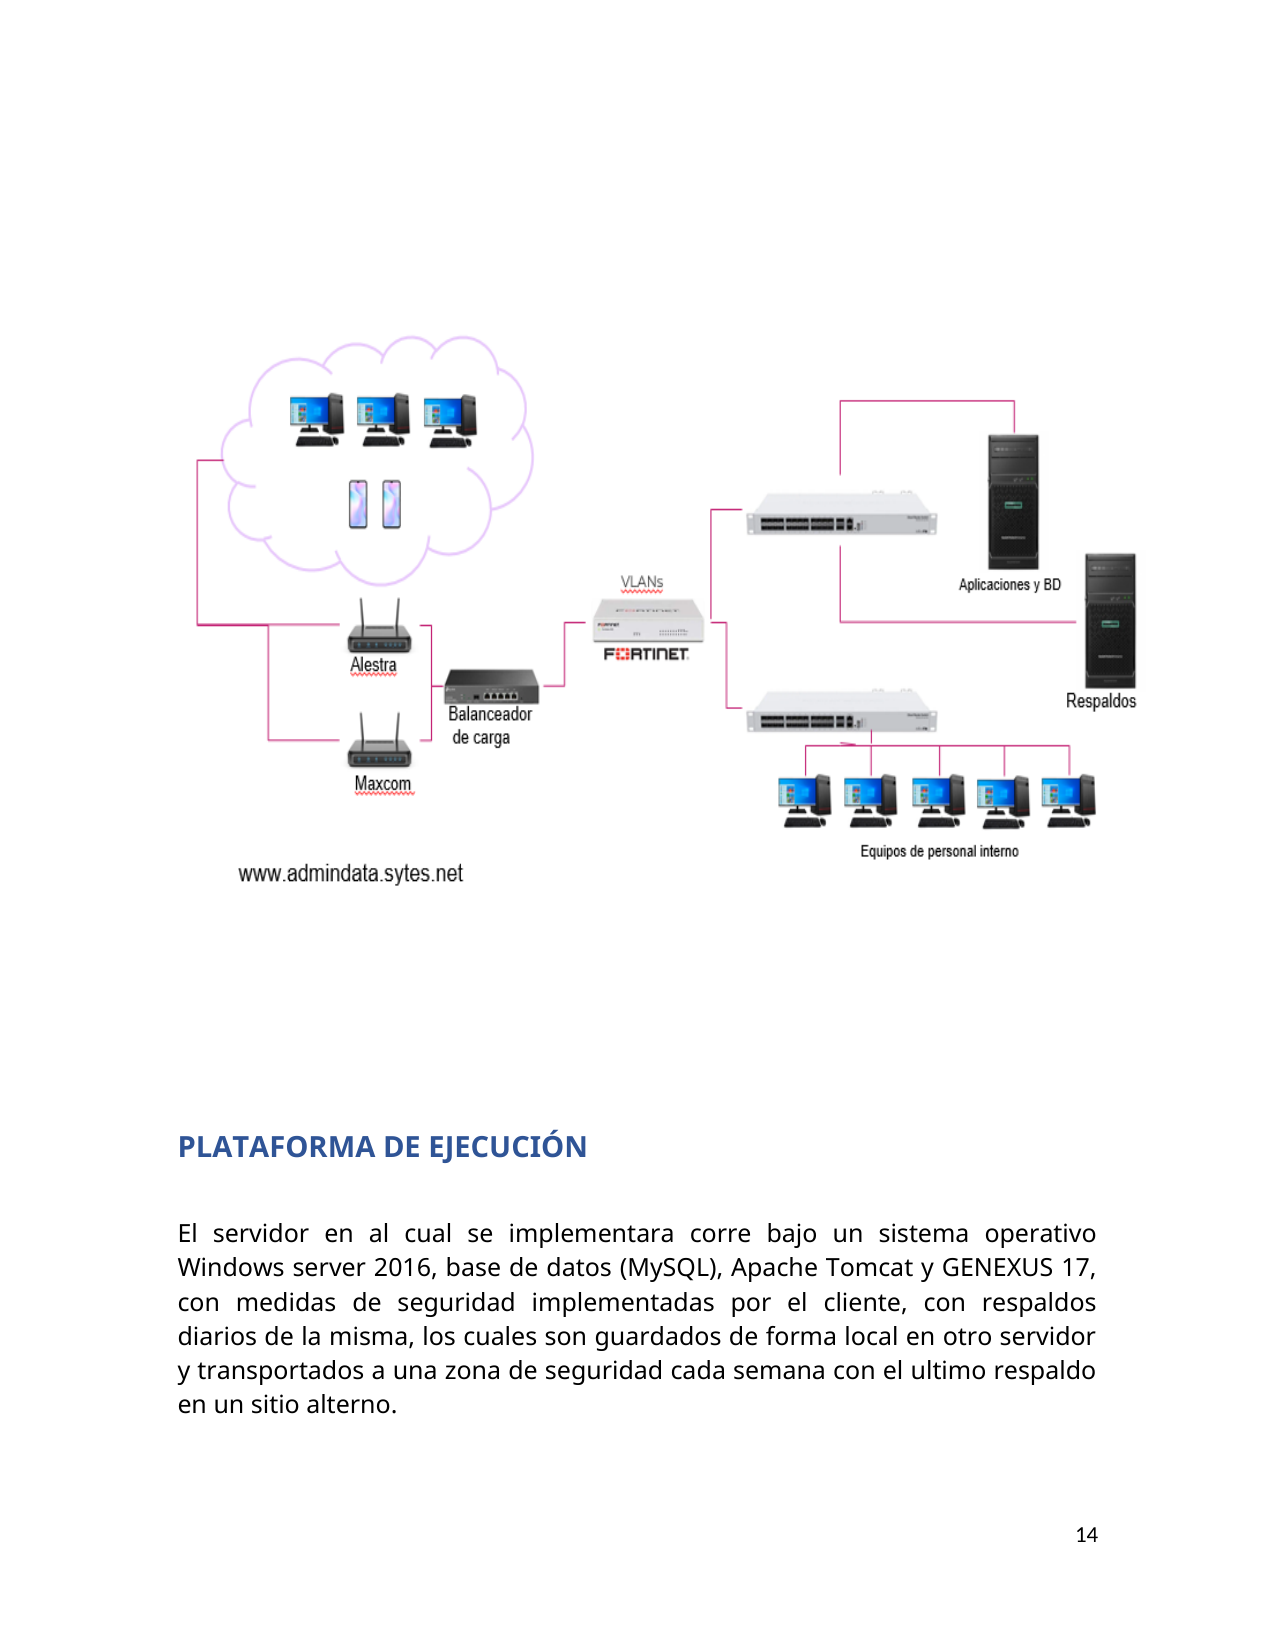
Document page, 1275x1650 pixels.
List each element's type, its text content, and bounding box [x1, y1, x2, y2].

subtitle PLATAFORMA DE EJECUCIÓN [177, 1126, 1098, 1166]
text El servidor en al cual se implementara corre bajo un sistema operativo Windows server 2016, base de datos (MySQL), Apache Tomcat y GENEXUS 17, con medidas de seguridad implementadas por el cliente, con respaldos diarios de la misma, los cuales son guardados de forma local en otro servidor y transportados a una zona de seguridad cada semana con el ultimo respaldo en un sitio alterno. [177, 1216, 1098, 1420]
picture [177, 283, 1148, 909]
